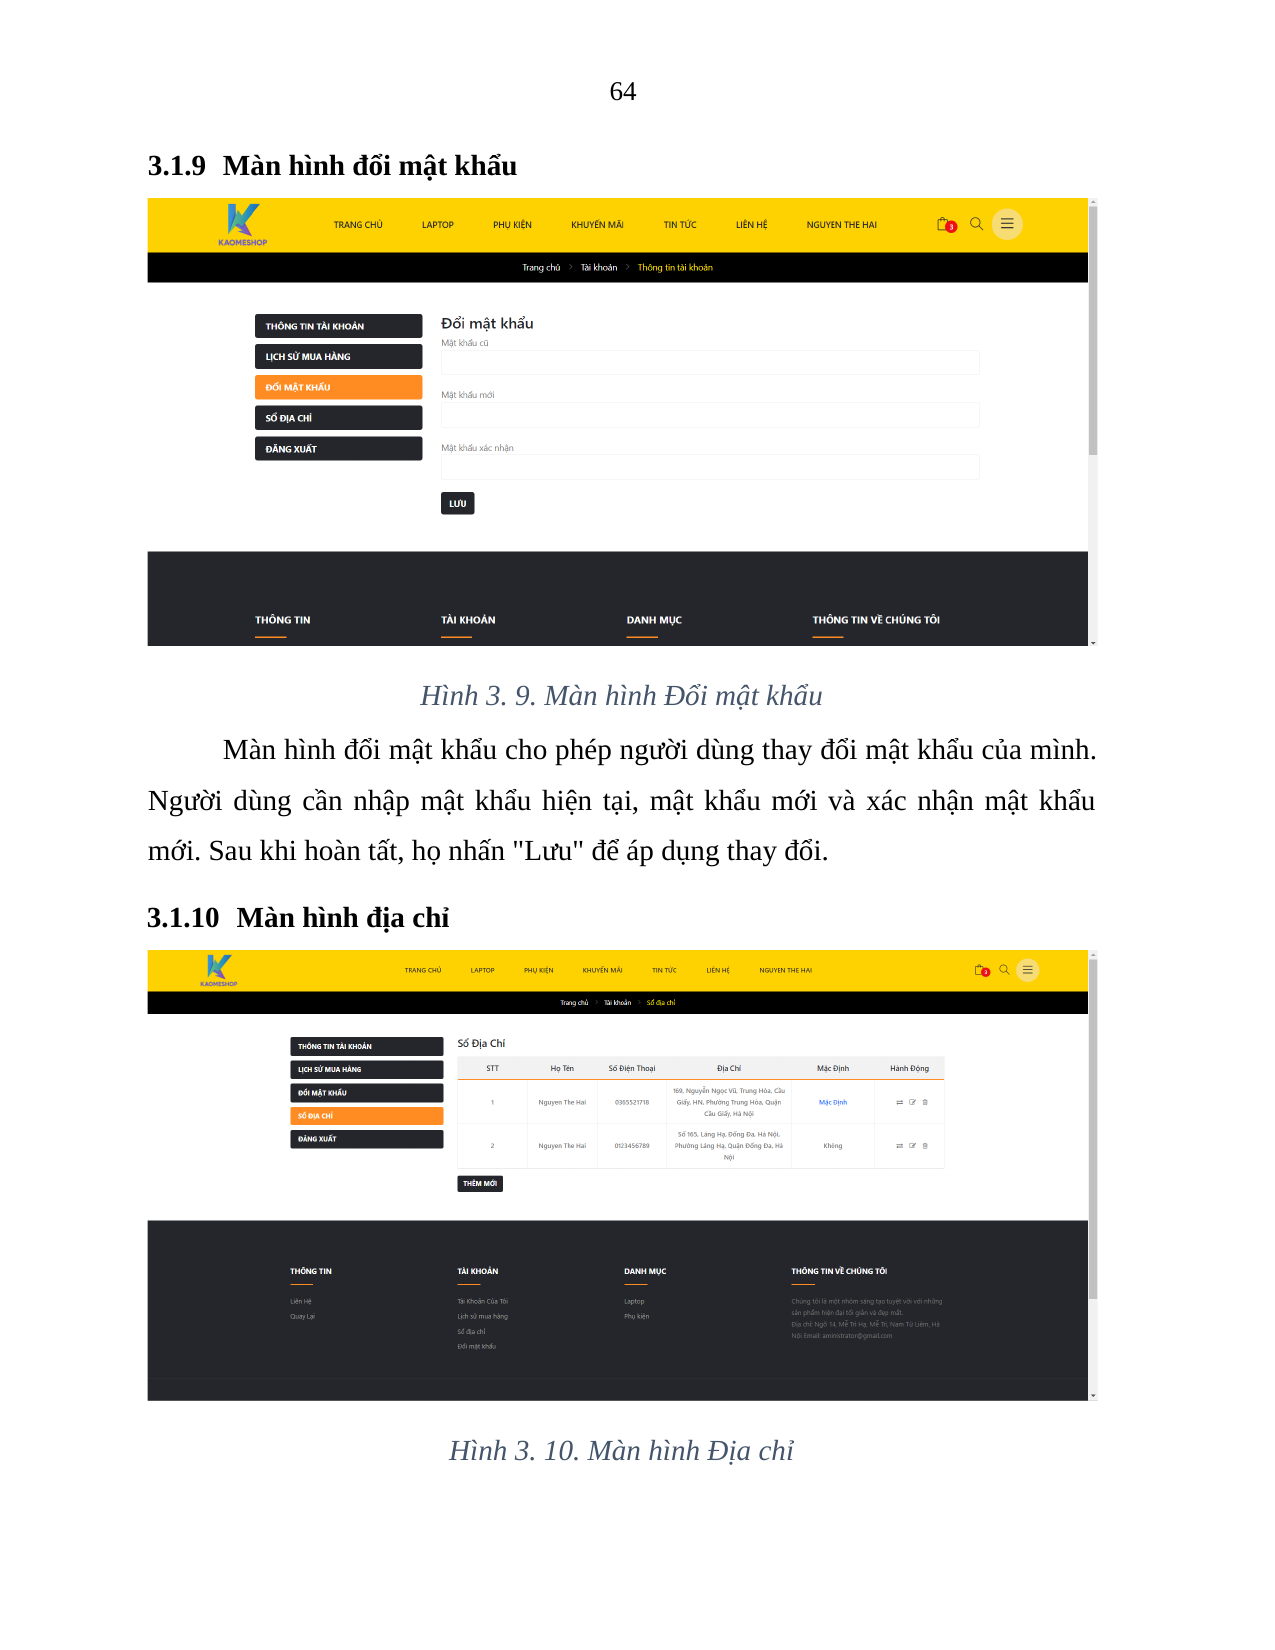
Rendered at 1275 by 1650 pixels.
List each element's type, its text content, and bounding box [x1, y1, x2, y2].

text Hình 3. 9. Màn hình Đổi mật khẩu [148, 678, 1098, 712]
text Hình 3. 10. Màn hình Địa chỉ [148, 1433, 1098, 1466]
subtitle Màn hình địa chỉ [147, 900, 1098, 933]
picture [147, 950, 1098, 1401]
subtitle Màn hình đổi mật khẩu [148, 148, 1098, 181]
text Màn hình đổi mật khẩu cho phép người dùng thay đổi mật khẩu của mình. Người dùng cần nhập mật khẩu hiện tại, mật khẩu mới và xác nhận mật khẩu mới. Sau khi hoàn tất, họ nhấn "Lưu" để áp dụng thay đổi. [148, 732, 1098, 867]
picture [147, 198, 1098, 646]
